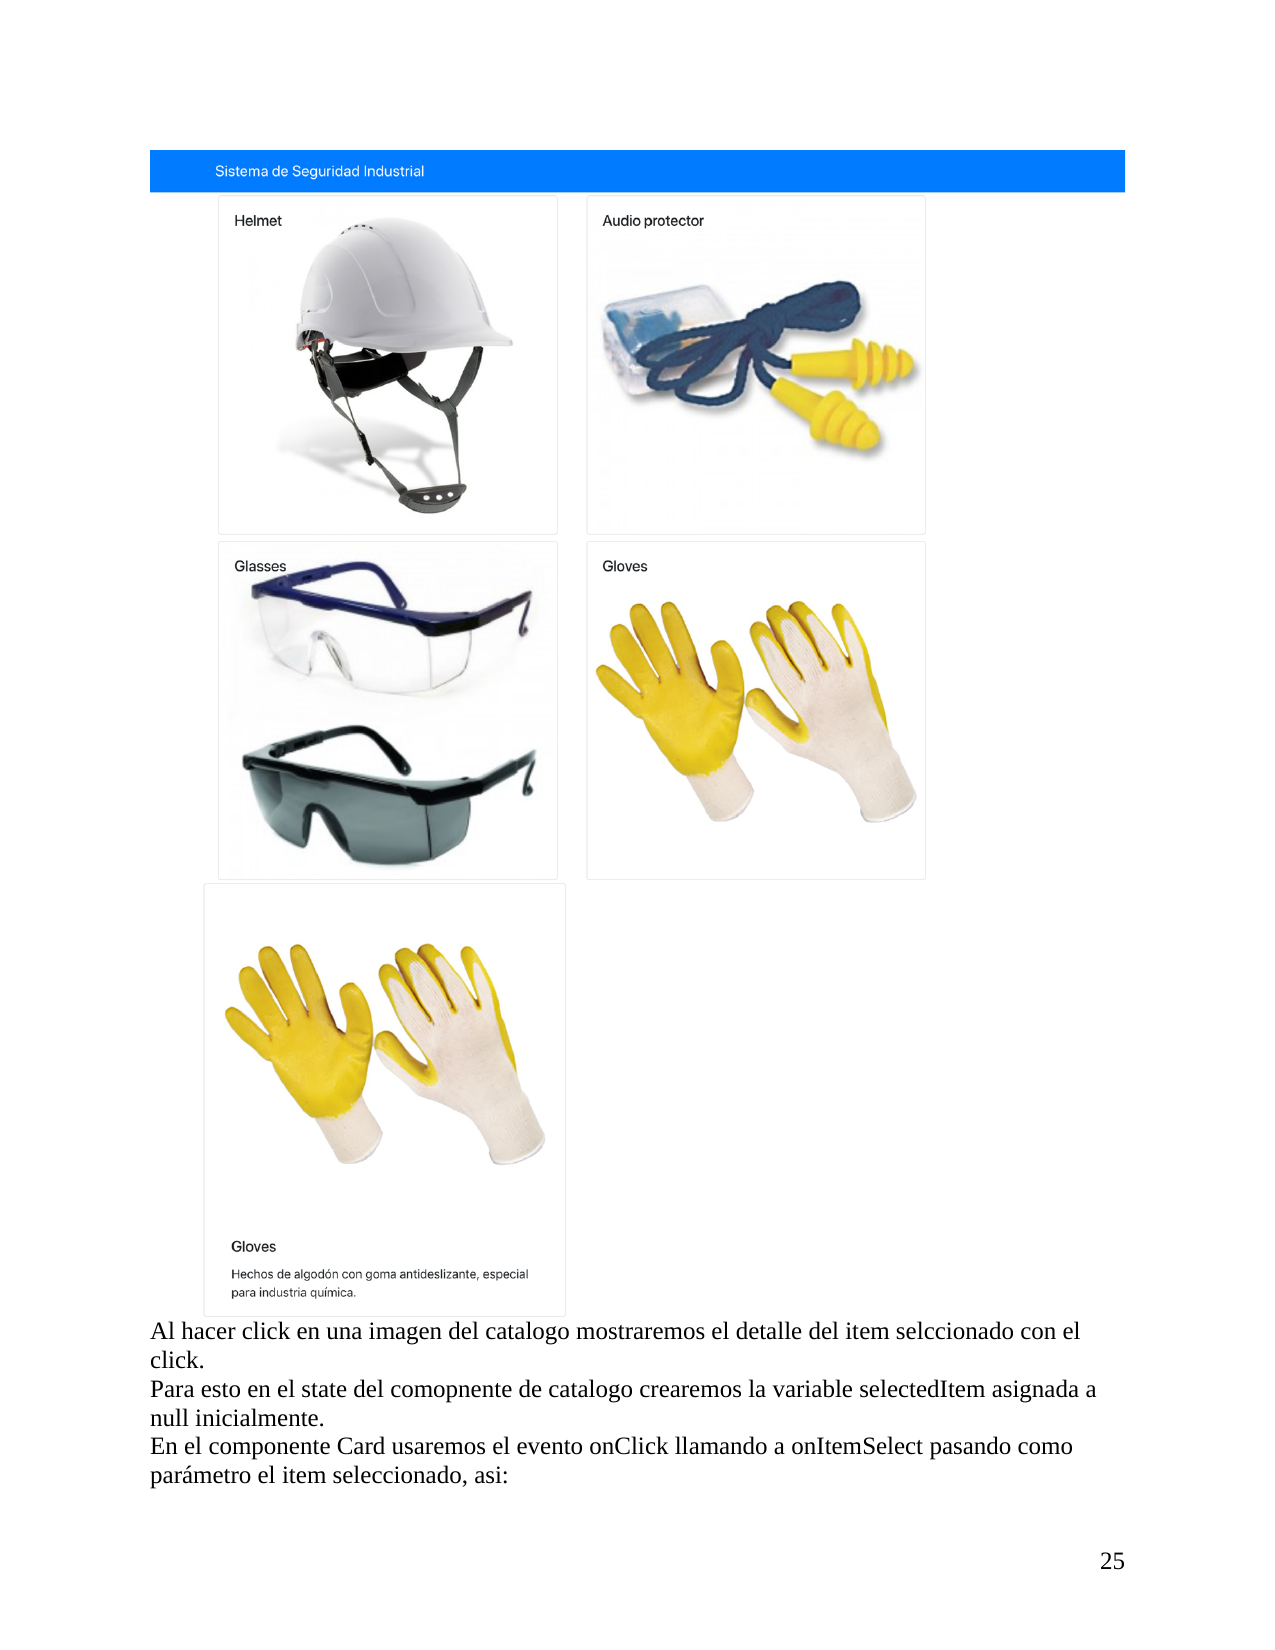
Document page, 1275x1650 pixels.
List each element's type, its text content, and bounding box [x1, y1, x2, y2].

picture [150, 150, 1125, 1317]
text Para esto en el state del comopnente de catalogo crearemos la variable selectedItem asignada a null inicialmente. [150, 1374, 1125, 1431]
text Al hacer click en una imagen del catalogo mostraremos el detalle del item selccionado con el click. [150, 1317, 1125, 1374]
text En el componente Card usaremos el evento onClick llamando a onItemSelect pasando como parámetro el item seleccionado, asi: [150, 1431, 1125, 1489]
